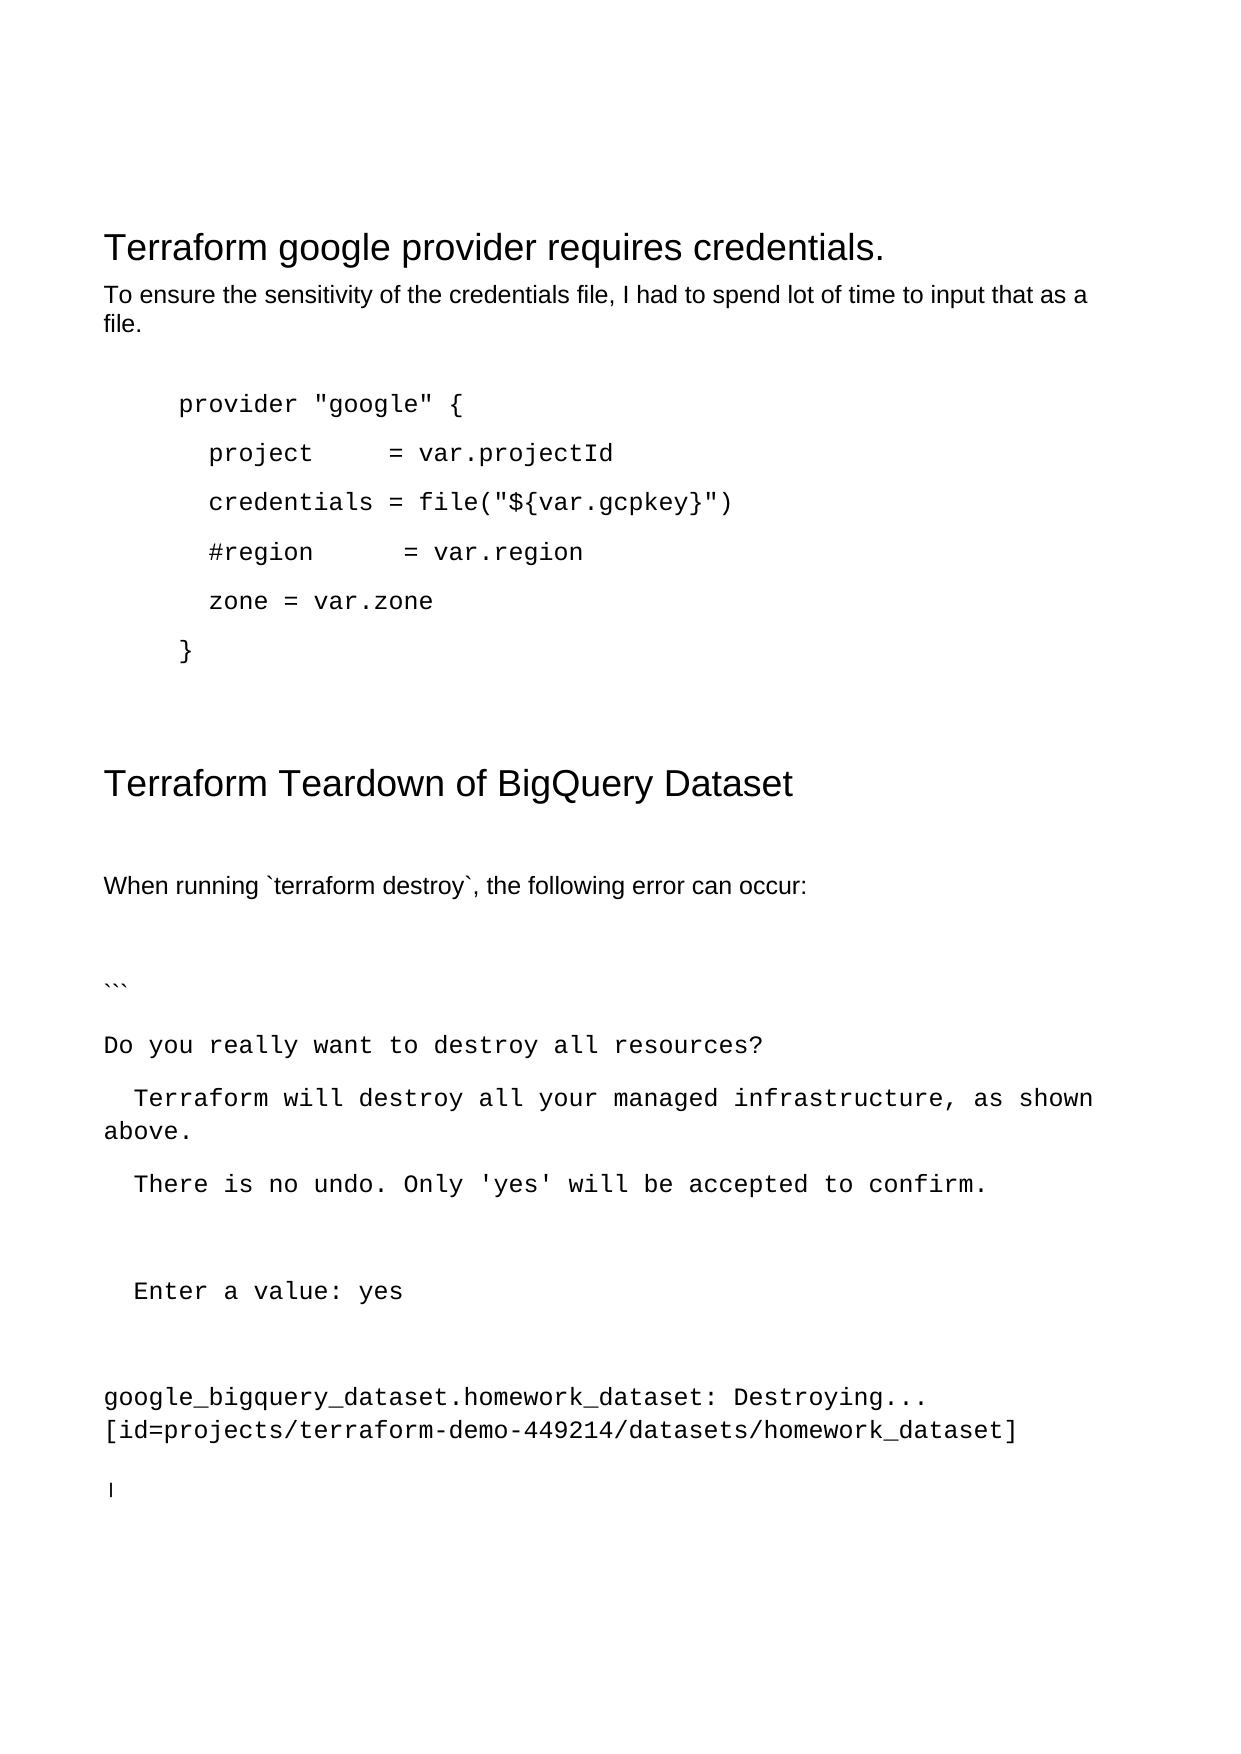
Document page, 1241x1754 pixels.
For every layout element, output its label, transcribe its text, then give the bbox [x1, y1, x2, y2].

text } [178, 637, 1097, 666]
text credentials = file("${var.gcpkey}") [178, 490, 1097, 518]
text zone = var.zone [178, 588, 1097, 617]
text Enter a value: yes [103, 1278, 1097, 1307]
text There is no undo. Only 'yes' will be accepted to confirm. [103, 1172, 1097, 1200]
subtitle Terraform google provider requires credentials. [103, 225, 1097, 268]
text provider "google" { [178, 392, 1097, 420]
text To ensure the sensitivity of the credentials file, I had to spend lot of time to input that as a file. [103, 280, 1097, 338]
text google_bigquery_dataset.homework_dataset: Destroying... [id=projects/terraform-demo-449214/datasets/homework_dataset] [103, 1385, 1097, 1446]
text project = var.projectId [178, 441, 1097, 469]
text Terraform will destroy all your managed infrastructure, as shown above. [103, 1086, 1097, 1147]
text ``` [103, 978, 1097, 1007]
text #region = var.region [178, 539, 1097, 567]
text Do you really want to destroy all resources? [103, 1032, 1097, 1061]
text When running `terraform destroy`, the following error can occur: [103, 871, 1097, 899]
subtitle Terraform Teardown of BigQuery Dataset [103, 761, 1097, 804]
text ╷ [103, 1471, 1097, 1499]
